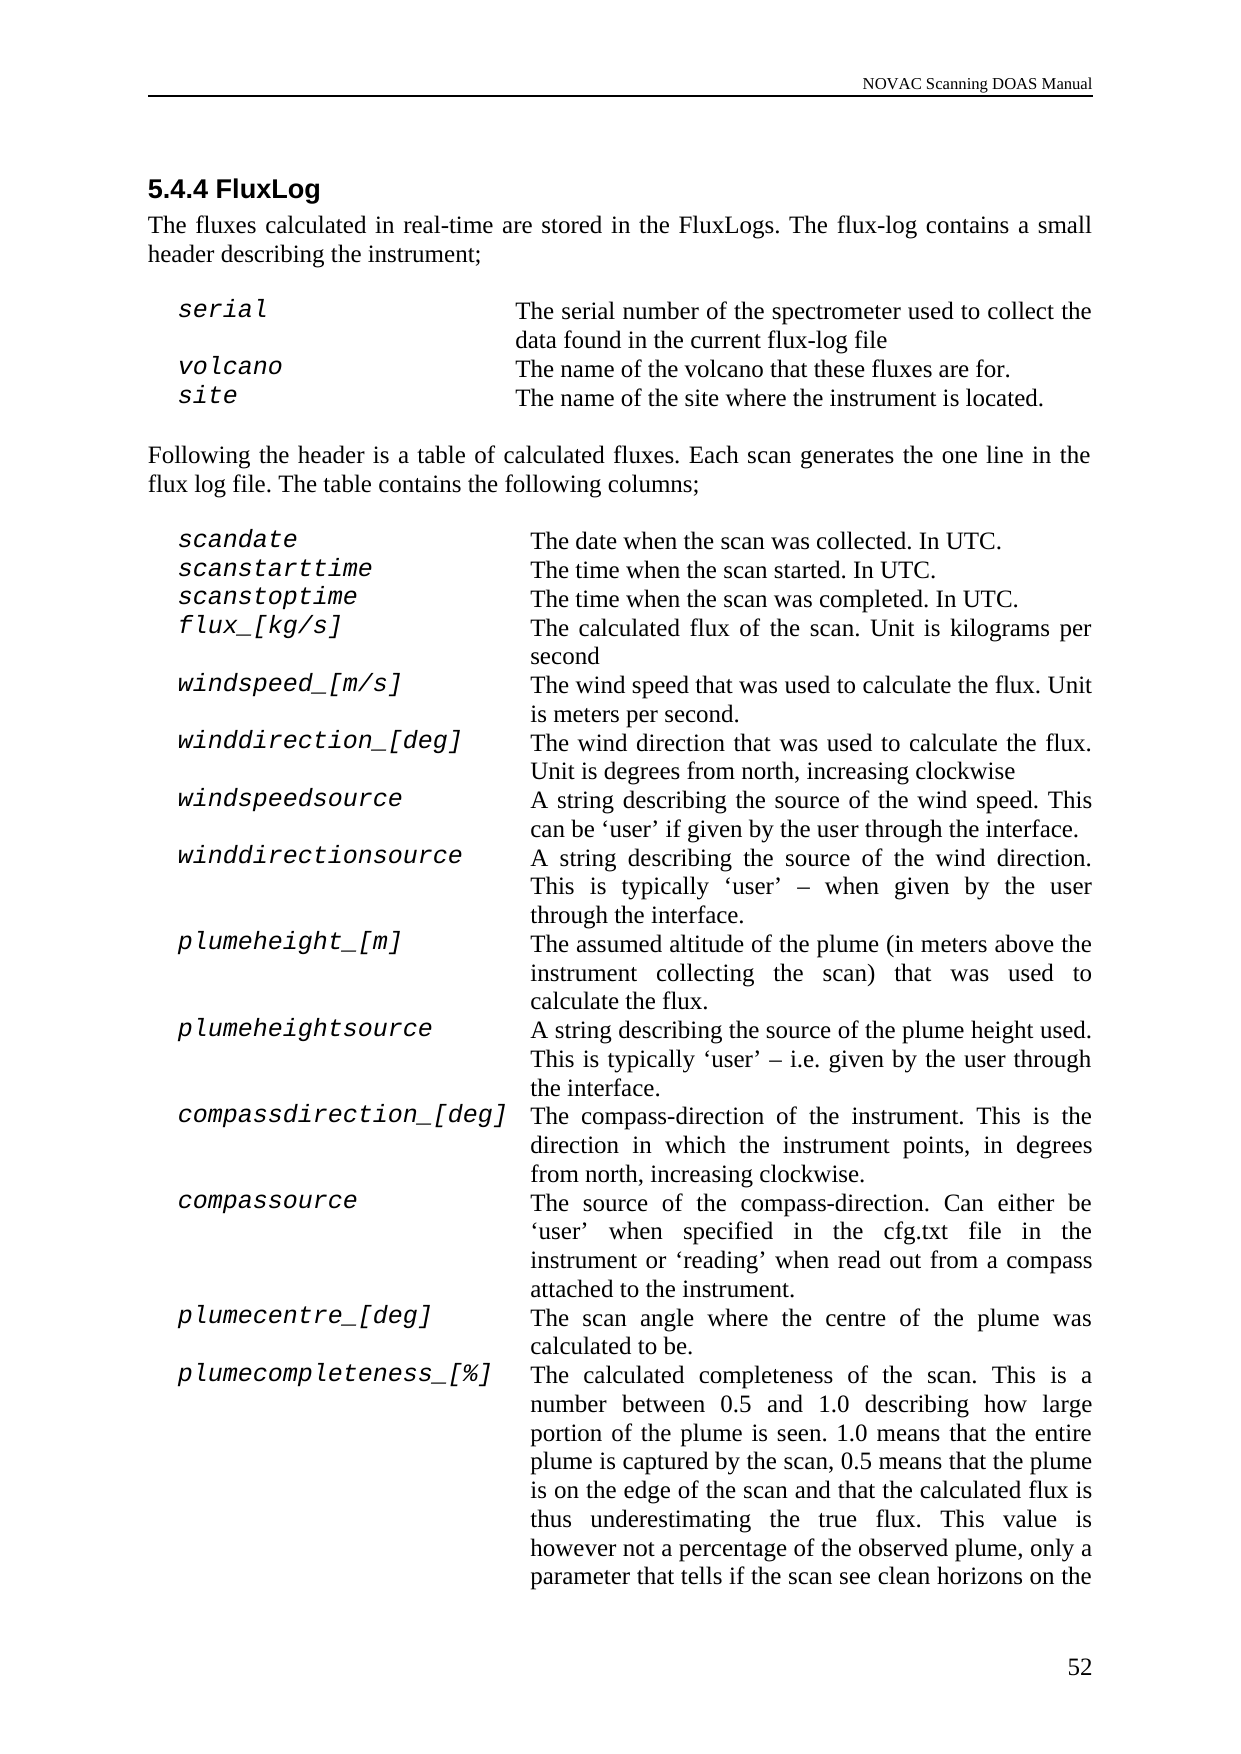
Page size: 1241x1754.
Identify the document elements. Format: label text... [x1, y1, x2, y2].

table_cell The assumed altitude of the plume (in meters above the instrument collecting the scan) that was used to calculate the flux. [519, 929, 1104, 1015]
table_cell The scan angle where the centre of the plume was calculated to be. [519, 1303, 1104, 1360]
table_cell scanstarttime [166, 555, 519, 584]
table_cell scanstoptime [166, 584, 519, 613]
table_cell windspeed_[m/s] [166, 670, 519, 728]
text The fluxes calculated in real-time are stored in the FluxLogs. The flux-log contains a small header describing the instrument; [148, 210, 1093, 268]
table_cell site [166, 383, 504, 411]
table_header serial [166, 296, 504, 354]
table_cell plumecentre_[deg] [166, 1303, 519, 1360]
table_cell flux_[kg/s] [166, 613, 519, 670]
table_cell plumeheight_[m] [166, 929, 519, 1015]
table_cell A string describing the source of the plume height used. This is typically ‘user’ – i.e. given by the user through the interface. [519, 1015, 1104, 1101]
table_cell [166, 1360, 519, 1590]
table_header scandate [166, 526, 519, 555]
table_header The serial number of the spectrometer used to collect the data found in the current flux-log file [504, 296, 1104, 354]
table_cell The time when the scan was completed. In UTC. [519, 584, 1104, 613]
table_cell A string describing the source of the wind speed. This can be ‘user’ if given by the user through the interface. [519, 785, 1104, 843]
table_cell The calculated flux of the scan. Unit is kilograms per second [519, 613, 1104, 670]
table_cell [519, 1360, 1104, 1590]
table_cell volcano [166, 354, 504, 383]
table_cell plumeheightsource [166, 1015, 519, 1101]
table_header The date when the scan was collected. In UTC. [519, 526, 1104, 555]
text Following the header is a table of calculated fluxes. Each scan generates the one line in the flux log file. The table contains the following columns; [148, 440, 1093, 498]
table_cell The source of the compass-direction. Can either be ‘user’ when specified in the cfg.txt file in the instrument or ‘reading’ when read out from a compass attached to the instrument. [519, 1188, 1104, 1303]
table_cell The name of the site where the instrument is located. [504, 383, 1104, 411]
table_cell The compass-direction of the instrument. This is the direction in which the instrument points, in degrees from north, increasing clockwise. [519, 1101, 1104, 1188]
table_cell A string describing the source of the wind direction. This is typically ‘user’ – when given by the user through the interface. [519, 843, 1104, 929]
table_cell winddirection_[deg] [166, 728, 519, 785]
subtitle 5.4.4 FluxLog [148, 173, 1093, 204]
table_cell windspeedsource [166, 785, 519, 843]
table_cell The wind speed that was used to calculate the flux. Unit is meters per second. [519, 670, 1104, 728]
table_cell The time when the scan started. In UTC. [519, 555, 1104, 584]
table_cell compassdirection_[deg] [166, 1101, 519, 1188]
table_cell The wind direction that was used to calculate the flux. Unit is degrees from north, increasing clockwise [519, 728, 1104, 785]
table_cell winddirectionsource [166, 843, 519, 929]
table_cell compassource [166, 1188, 519, 1303]
table_cell The name of the volcano that these fluxes are for. [504, 354, 1104, 383]
